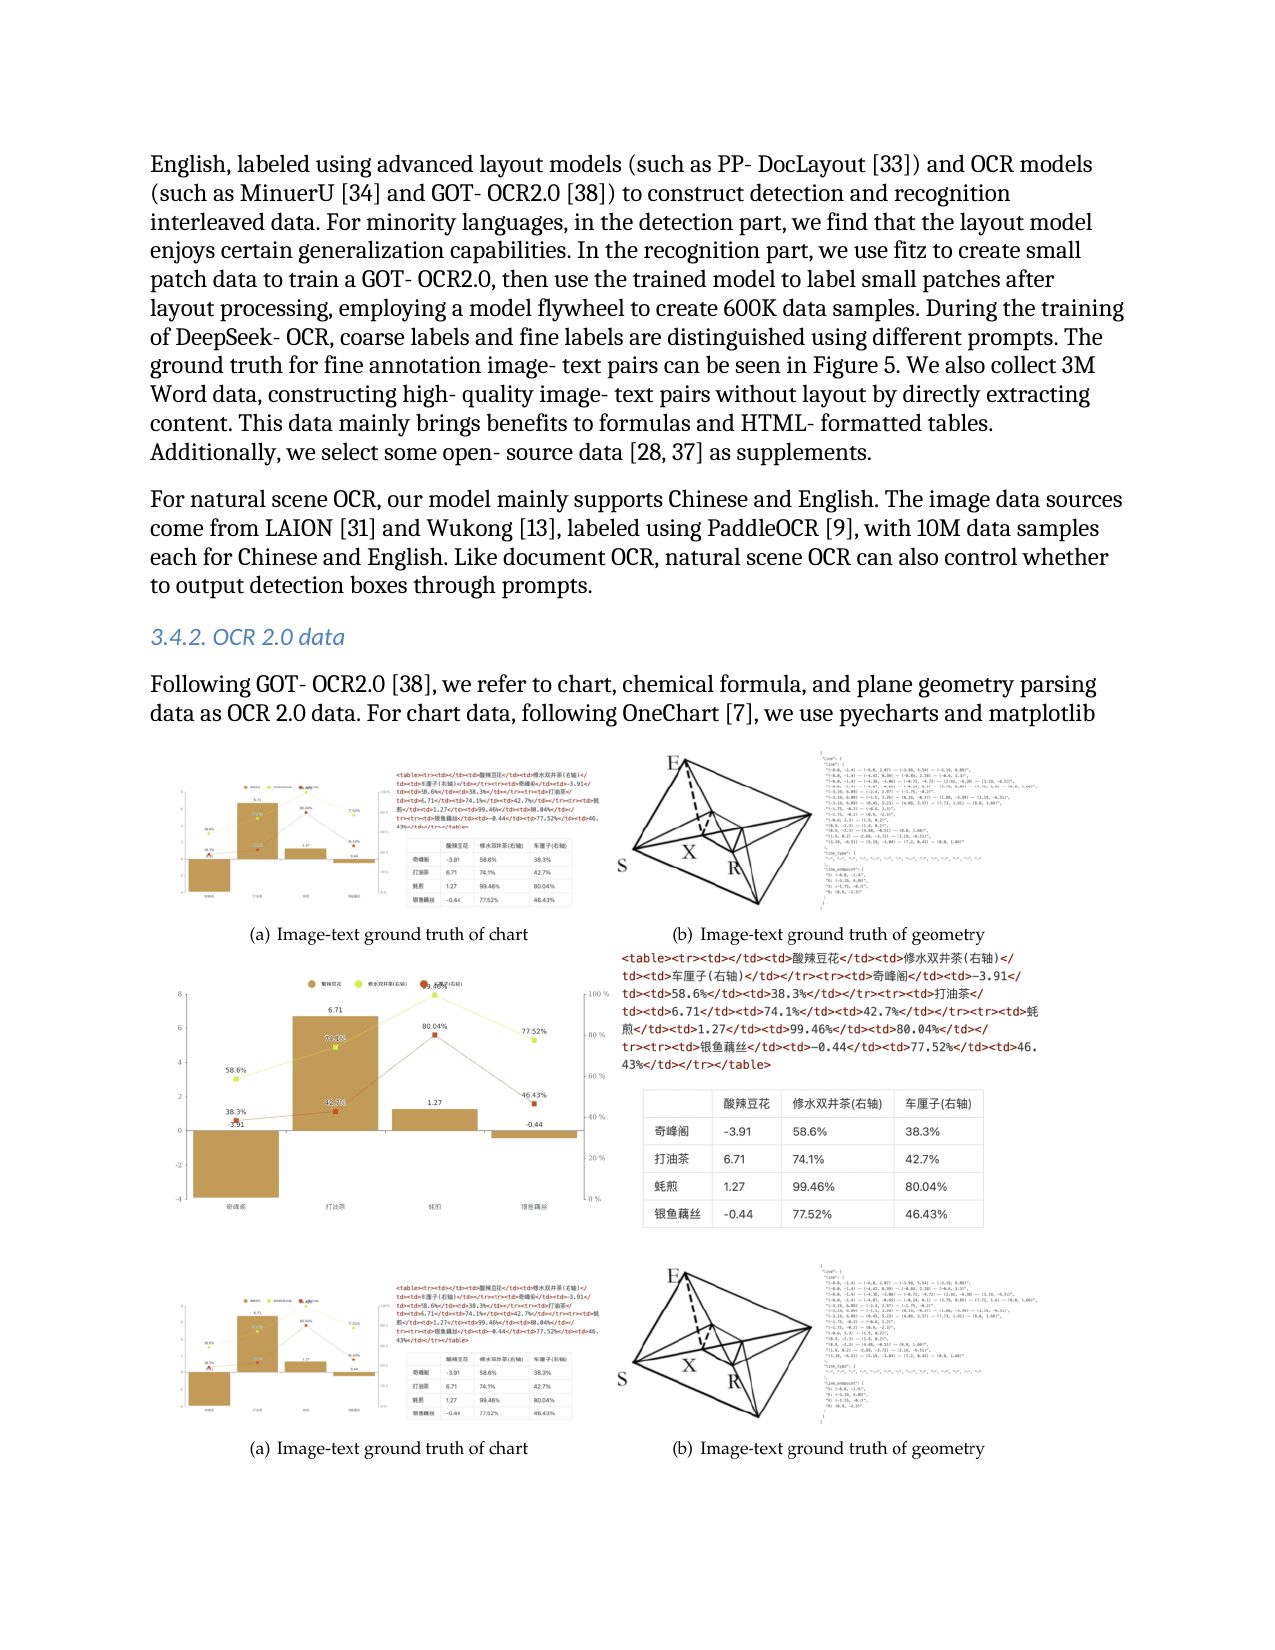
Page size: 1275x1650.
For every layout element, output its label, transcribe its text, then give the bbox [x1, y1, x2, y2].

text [150, 150, 1125, 466]
text Following GOT- OCR2.0 [38], we refer to chart, chemical formula, and plane geometry parsing data as OCR 2.0 data. For chart data, following OneChart [7], we use pyecharts and matplotlib [150, 670, 1125, 728]
picture [168, 1260, 1044, 1463]
text For natural scene OCR, our model mainly supports Chinese and English. The image data sources come from LAION [31] and Wukong [13], labeled using PaddleOCR [9], with 10M data samples each for Chinese and English. Like document OCR, natural scene OCR can also control whether to output detection boxes through prompts. [150, 485, 1125, 600]
subtitle 3.4.2. OCR 2.0 data [150, 621, 1125, 651]
picture [168, 746, 1044, 1242]
